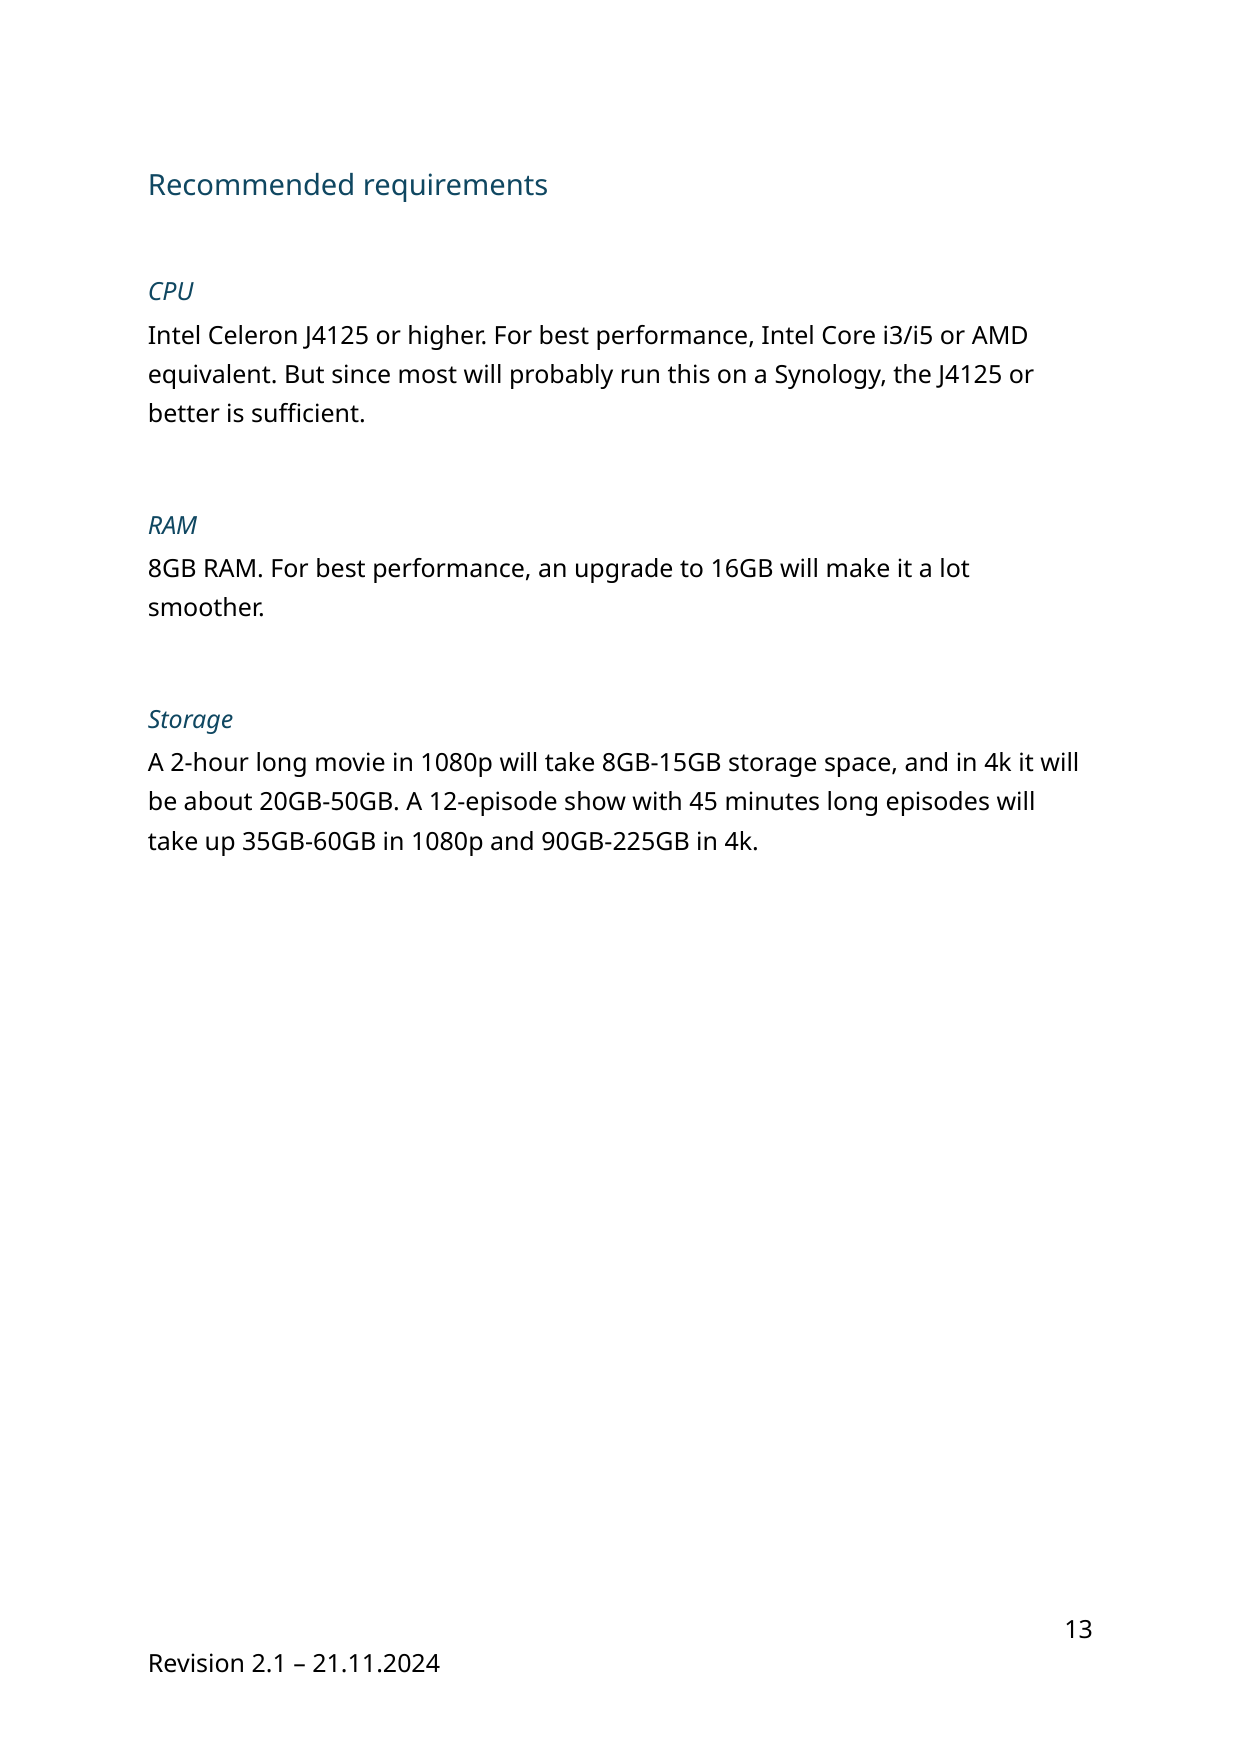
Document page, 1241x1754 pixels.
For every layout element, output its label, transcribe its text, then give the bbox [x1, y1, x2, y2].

subtitle Recommended requirements [148, 164, 1093, 204]
text Intel Celeron J4125 or higher. For best performance, Intel Core i3/i5 or AMD equivalent. But since most will probably run this on a Synology, the J4125 or better is sufficient. [148, 317, 1093, 430]
subtitle Storage [148, 702, 1093, 736]
text 8GB RAM. For best performance, an upgrade to 16GB will make it a lot smoother. [148, 551, 1093, 624]
subtitle RAM [148, 507, 1093, 541]
text A 2-hour long movie in 1080p will take 8GB-15GB storage space, and in 4k it will be about 20GB-50GB. A 12-episode show with 45 minutes long episodes will take up 35GB-60GB in 1080p and 90GB-225GB in 4k. [148, 745, 1093, 857]
subtitle CPU [148, 274, 1093, 308]
